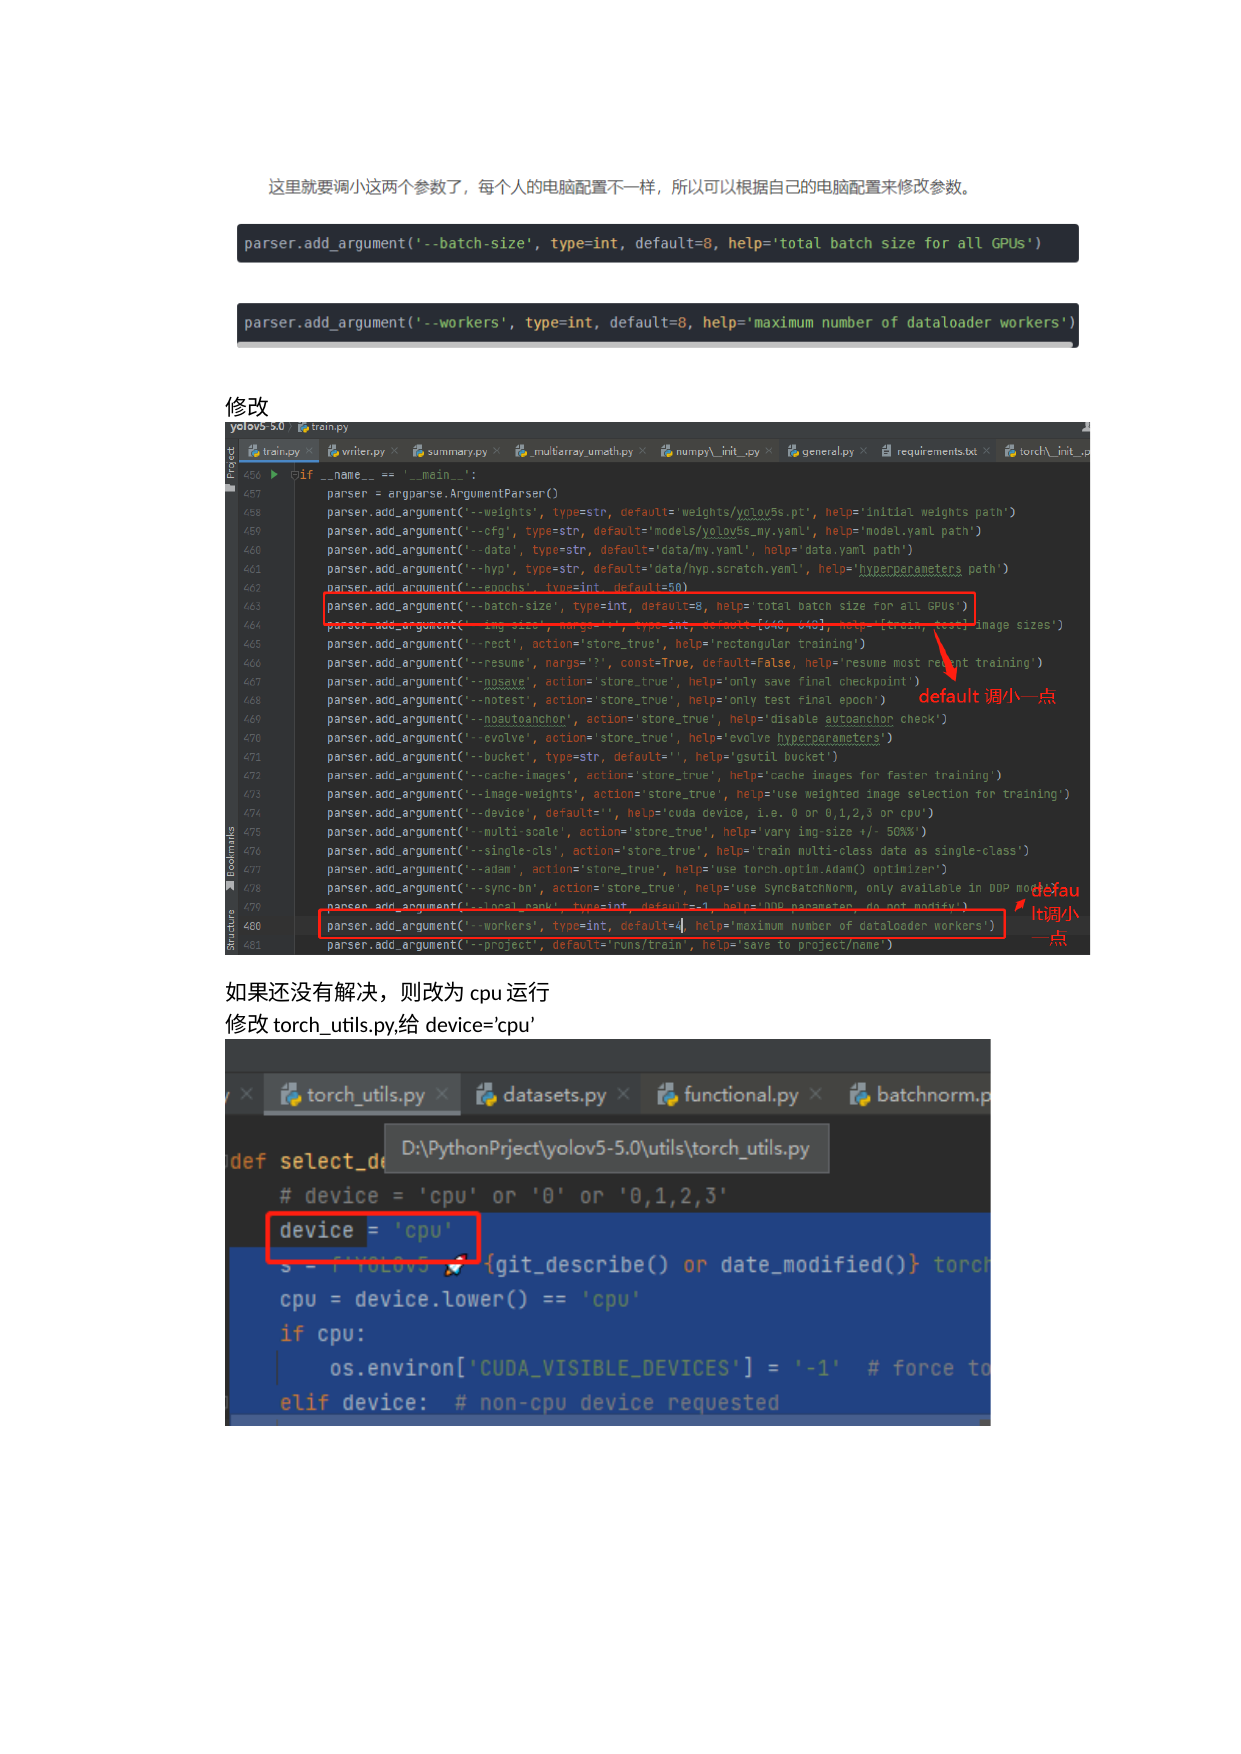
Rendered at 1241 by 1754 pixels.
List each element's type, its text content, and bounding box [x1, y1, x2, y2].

picture [225, 1039, 991, 1426]
list 修改 [225, 389, 1053, 422]
picture [225, 162, 1091, 359]
picture [225, 422, 1091, 955]
list 如果还没有解决，则改为cpu运行 [225, 974, 1053, 1007]
list 修改torch_utils.py,给 device=’cpu’ [225, 1007, 1053, 1039]
